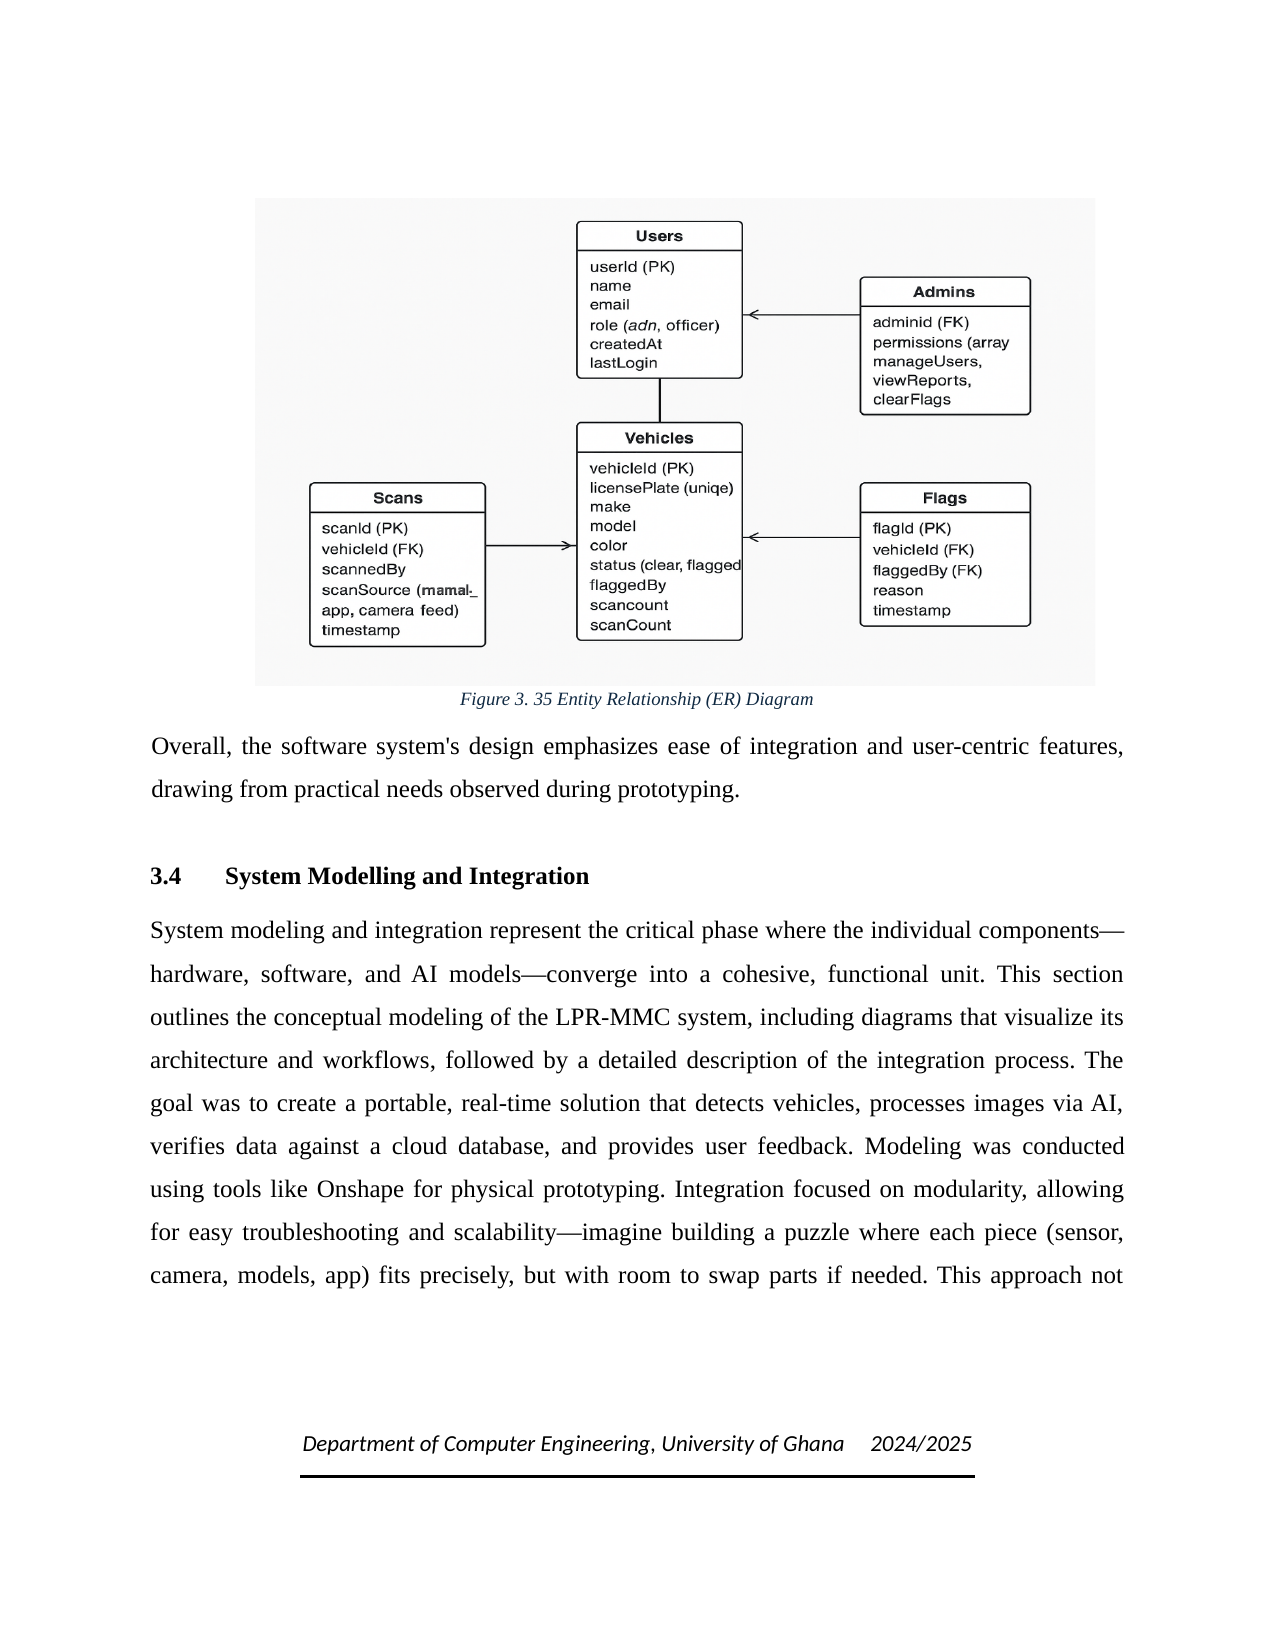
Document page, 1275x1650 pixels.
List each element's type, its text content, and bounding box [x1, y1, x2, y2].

picture [255, 198, 1096, 686]
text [150, 916, 1125, 1289]
subtitle 3.4 System Modelling and Integration [150, 861, 1125, 890]
text Figure 3. 35 Entity Relationship (ER) Diagram [150, 688, 1125, 710]
text Overall, the software system's design emphasizes ease of integration and user-centric features, drawing from practical needs observed during prototyping. [151, 731, 1125, 803]
